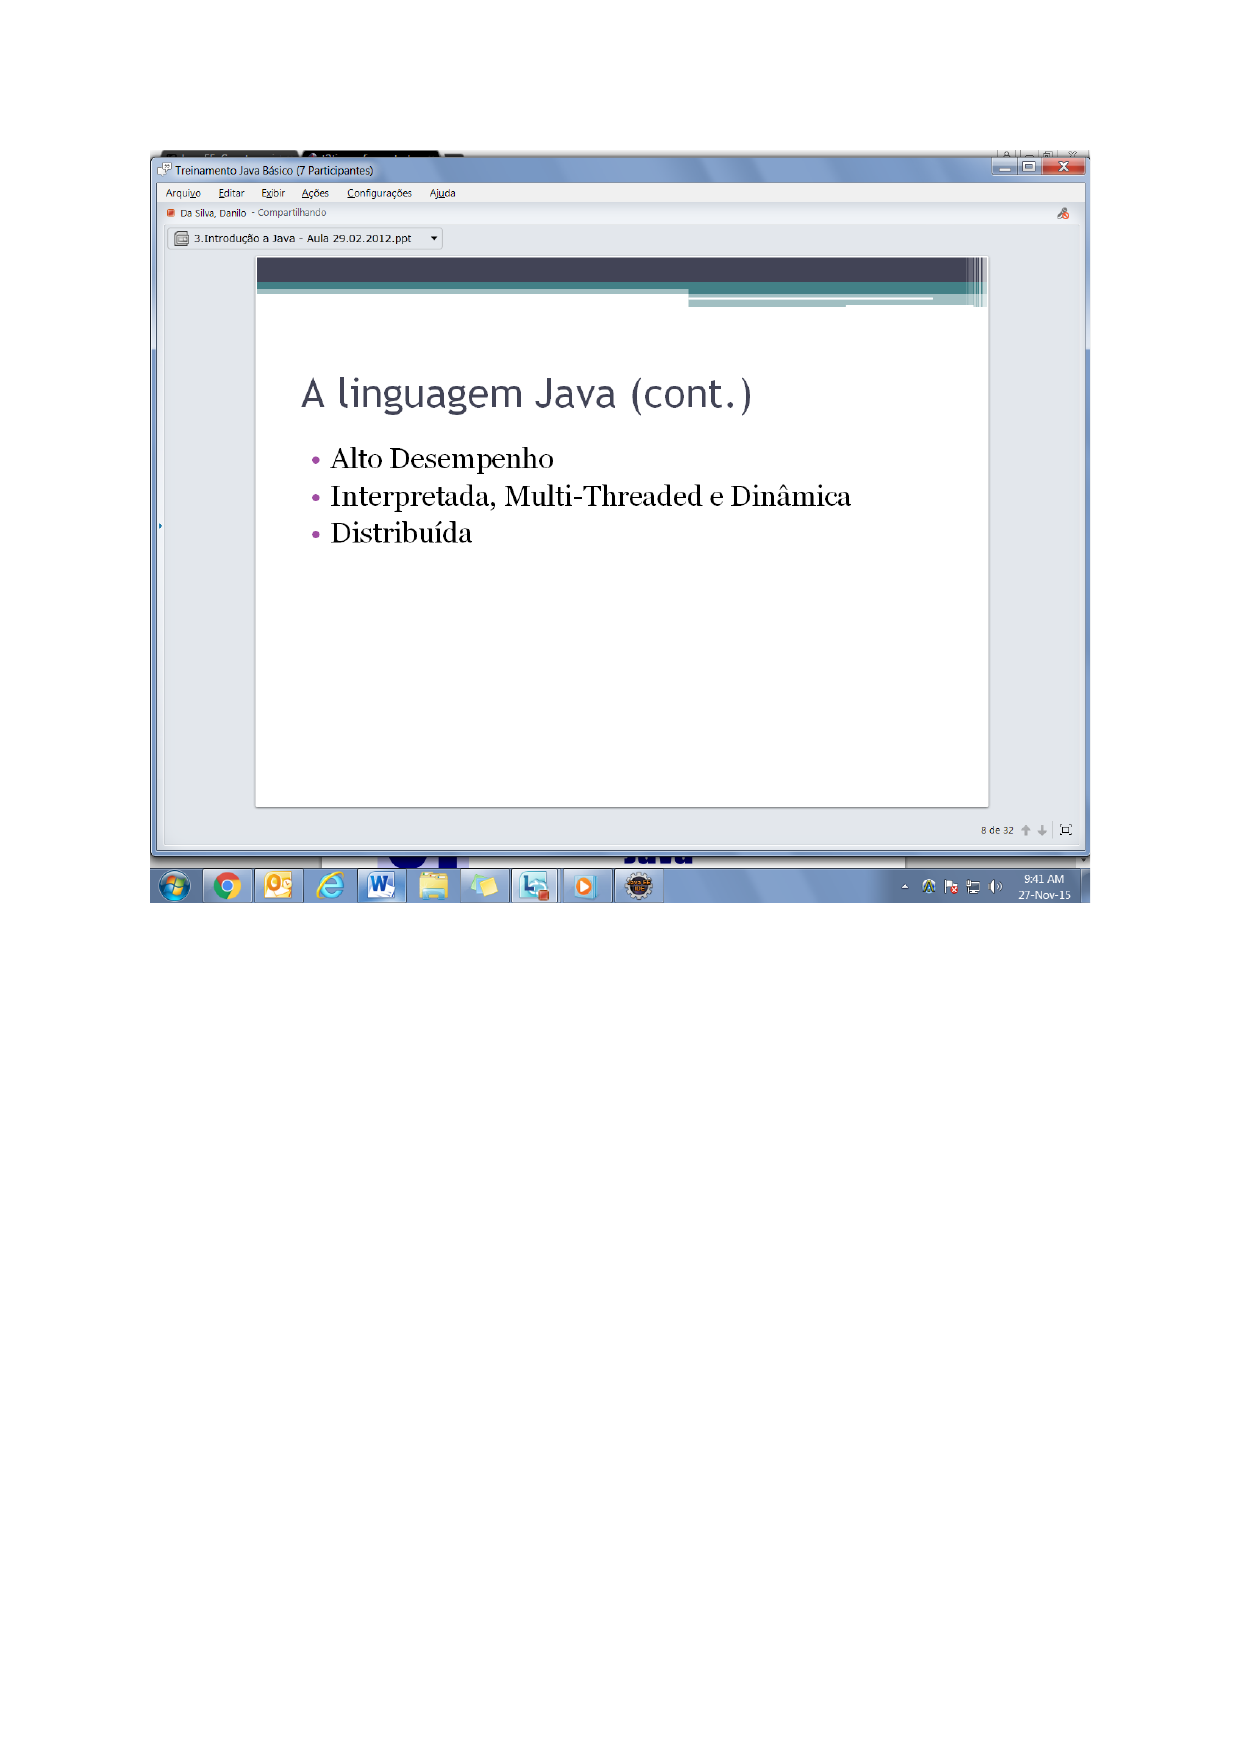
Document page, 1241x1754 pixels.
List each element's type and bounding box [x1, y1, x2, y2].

picture [150, 150, 1091, 903]
